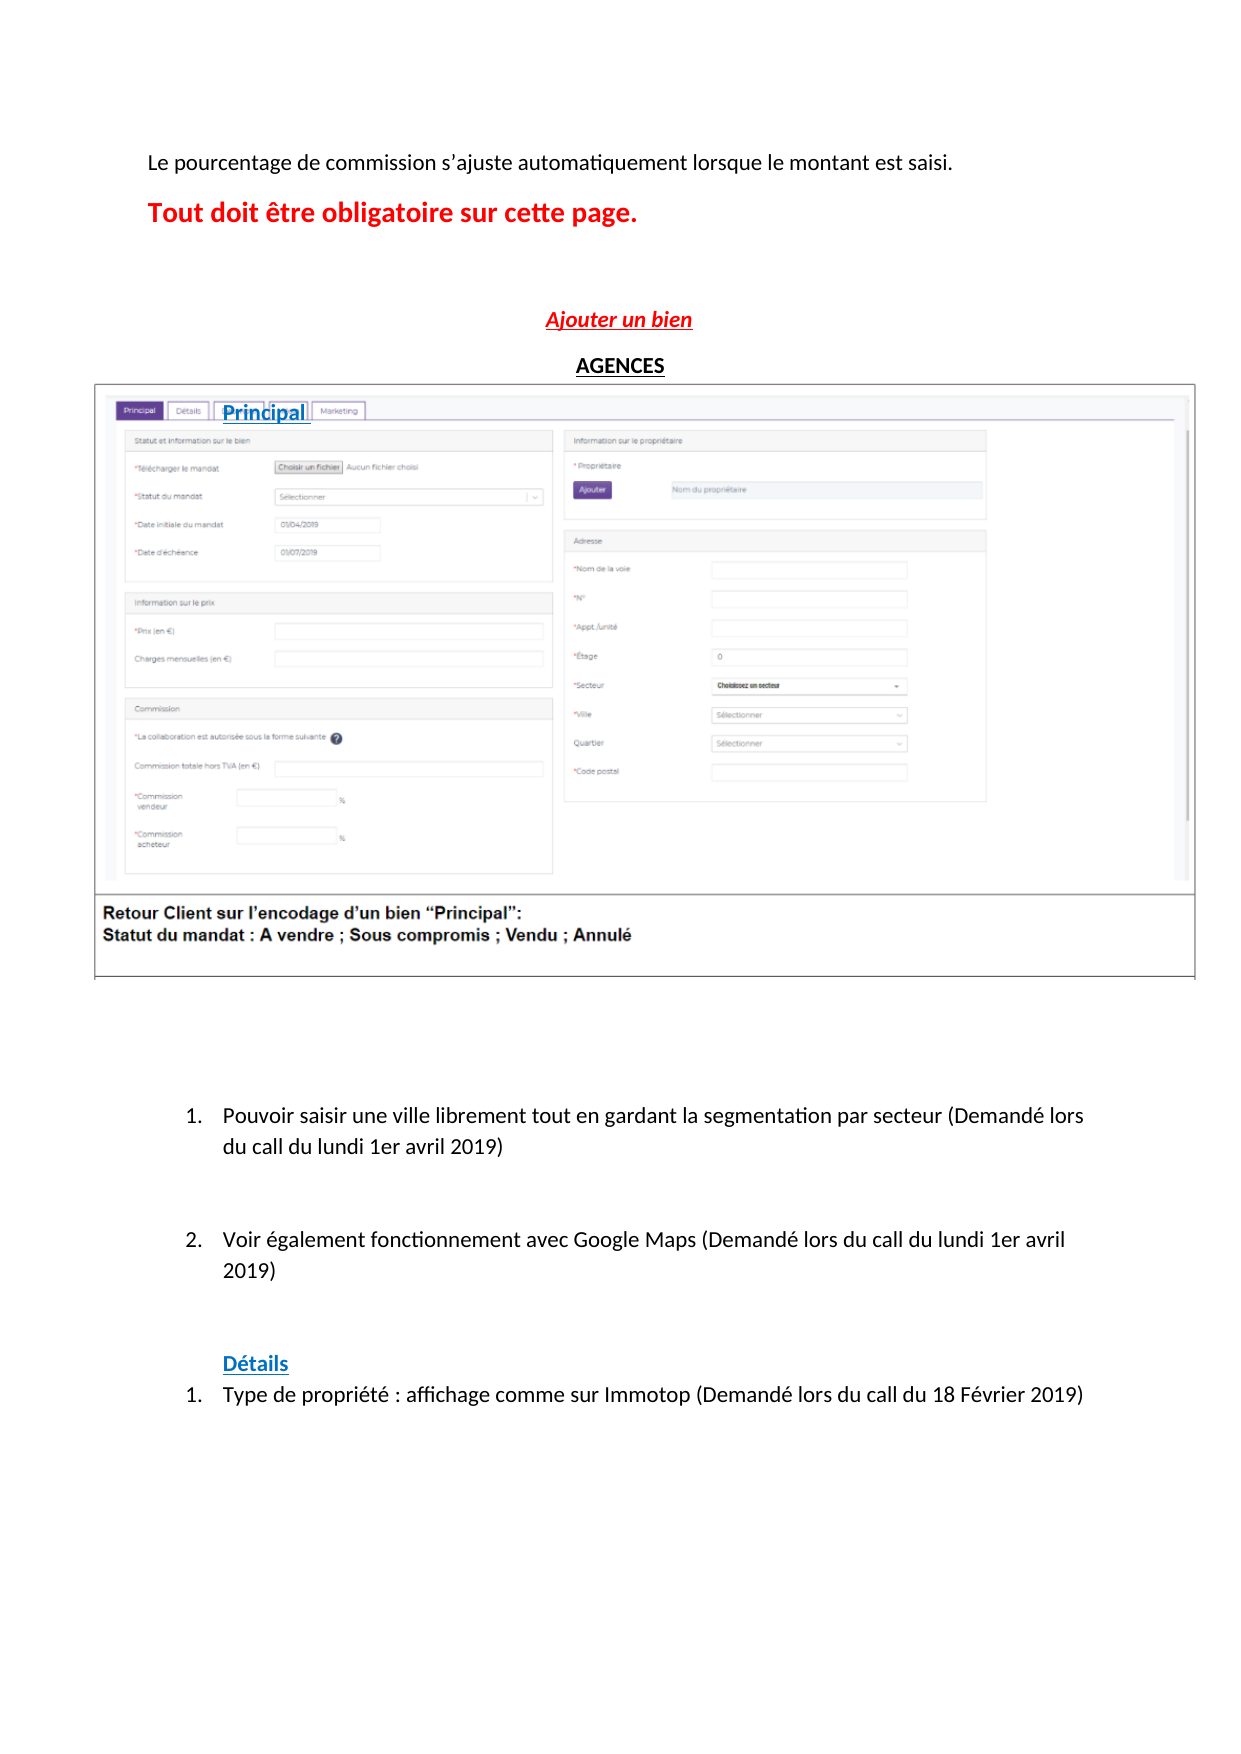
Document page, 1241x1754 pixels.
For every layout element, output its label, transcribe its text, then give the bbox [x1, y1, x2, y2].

text Tout doit être obligatoire sur cette page. [148, 194, 1093, 230]
list Type de propriété : affichage comme sur Immotop (Demandé lors du call du 18 Février 2019) [185, 1380, 1093, 1408]
picture [93, 381, 1199, 980]
list Voir également fonctionnement avec Google Maps (Demandé lors du call du lundi 1er avril 2019) [185, 1226, 1093, 1284]
list Détails [223, 1349, 1093, 1377]
text Le pourcentage de commission s’ajuste automatiquement lorsque le montant est saisi. [148, 148, 1093, 176]
list Pouvoir saisir une ville librement tout en gardant la segmentation par secteur (Demandé lors du call du lundi 1er avril 2019) [185, 1102, 1093, 1160]
list Principal [223, 398, 1093, 426]
text Ajouter un bien [148, 305, 1093, 333]
text AGENCES [148, 352, 1093, 379]
